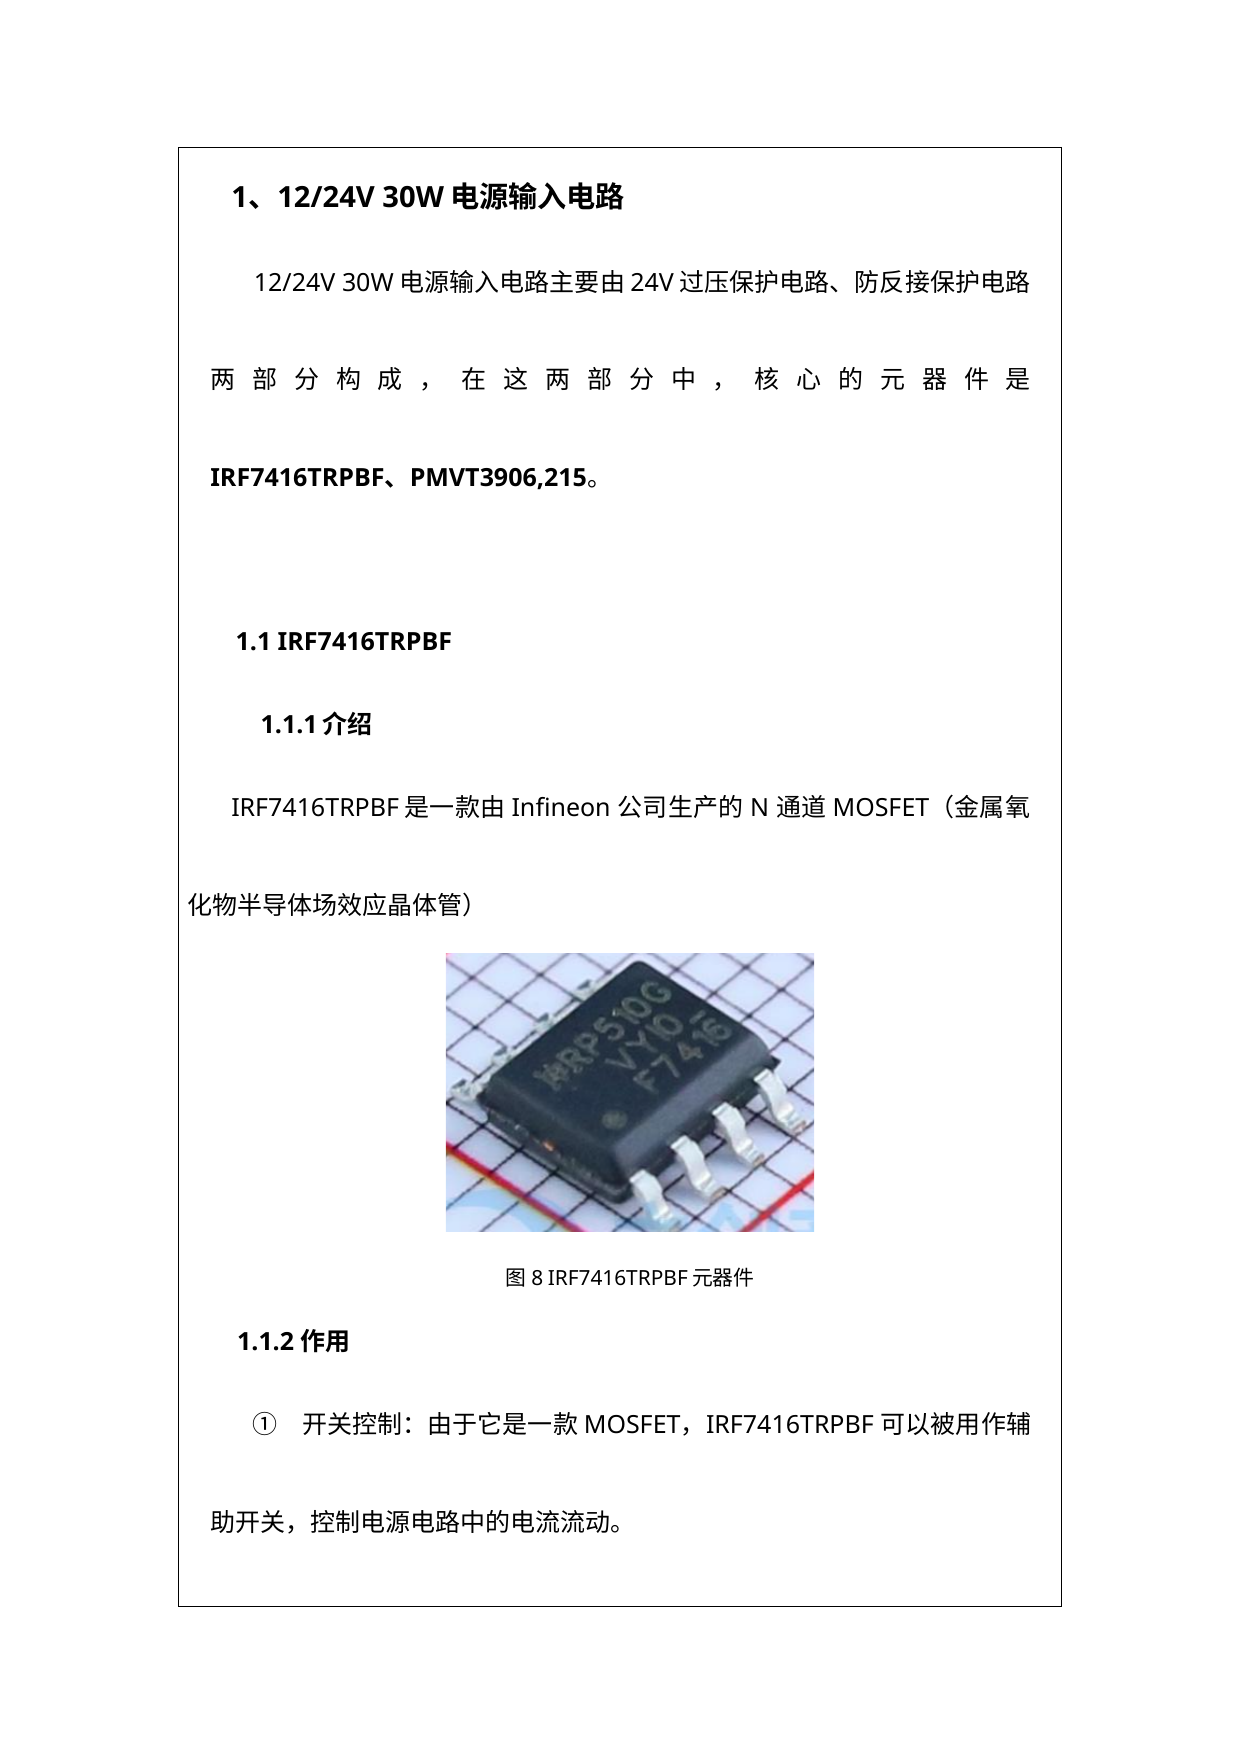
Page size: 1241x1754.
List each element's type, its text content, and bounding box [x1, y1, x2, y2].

list 1.1.1介绍 [210, 690, 1031, 755]
picture [445, 953, 815, 1232]
list IRF7416TRPBF是一款由 Infineon 公司生产的 N 通道 MOSFET（金属氧化物半导体场效应晶体管） [187, 773, 1031, 936]
list 12/24V 30W电源输入电路主要由24V过压保护电路、防反接保护电路两部分构成，在这两部分中，核心的元器件是IRF7416TRPBF、PMVT3906,215。 [210, 248, 1031, 508]
list 1.1 IRF7416TRPBF [210, 608, 1031, 673]
list 开关控制：由于它是一款 MOSFET，IRF7416TRPBF 可以被用作辅助开关，控制电源电路中的电流流动。 [210, 1391, 1031, 1553]
list 12/24V 30W电源输入电路 [231, 162, 1031, 227]
list 1.1.2 作用 [187, 1307, 1031, 1372]
list 图 8 IRF7416TRPBF元器件 [229, 1260, 1031, 1292]
